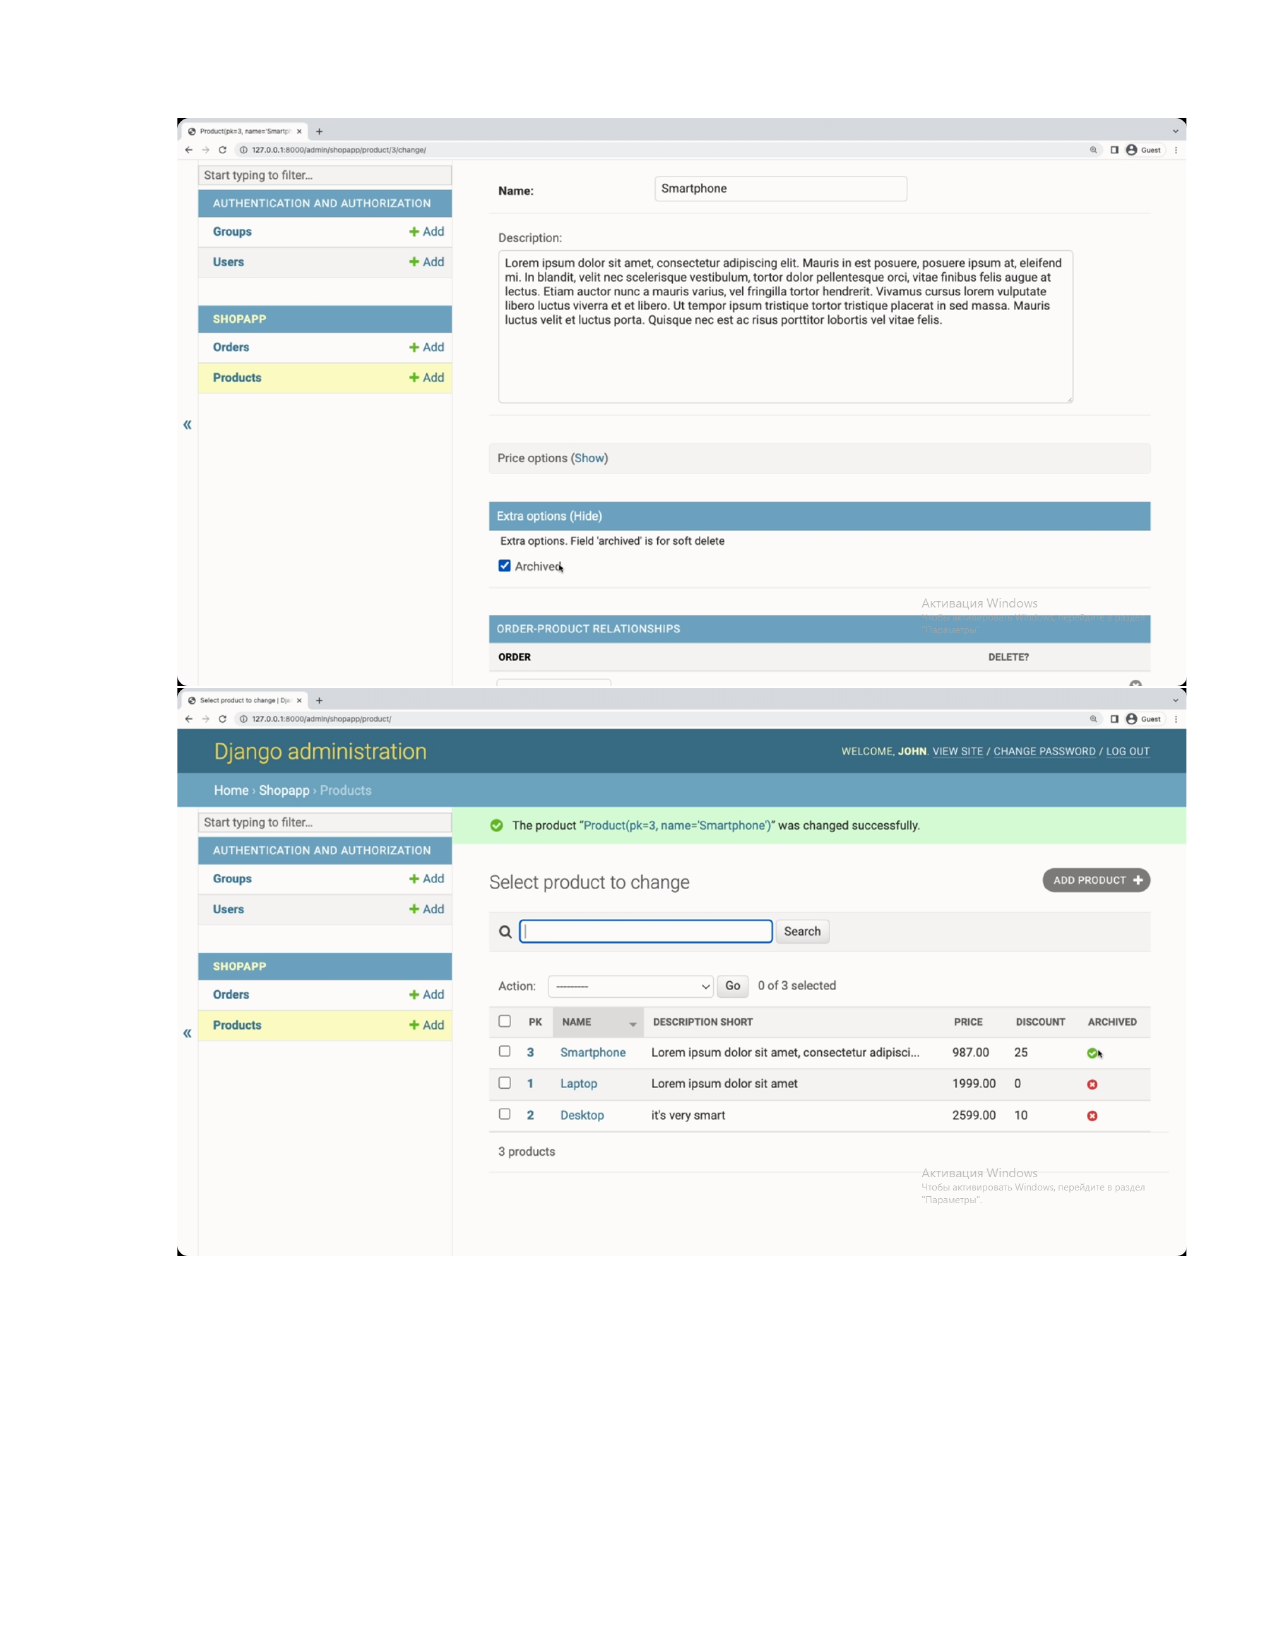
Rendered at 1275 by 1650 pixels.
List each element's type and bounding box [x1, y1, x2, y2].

picture [177, 688, 1187, 1256]
picture [177, 118, 1187, 686]
